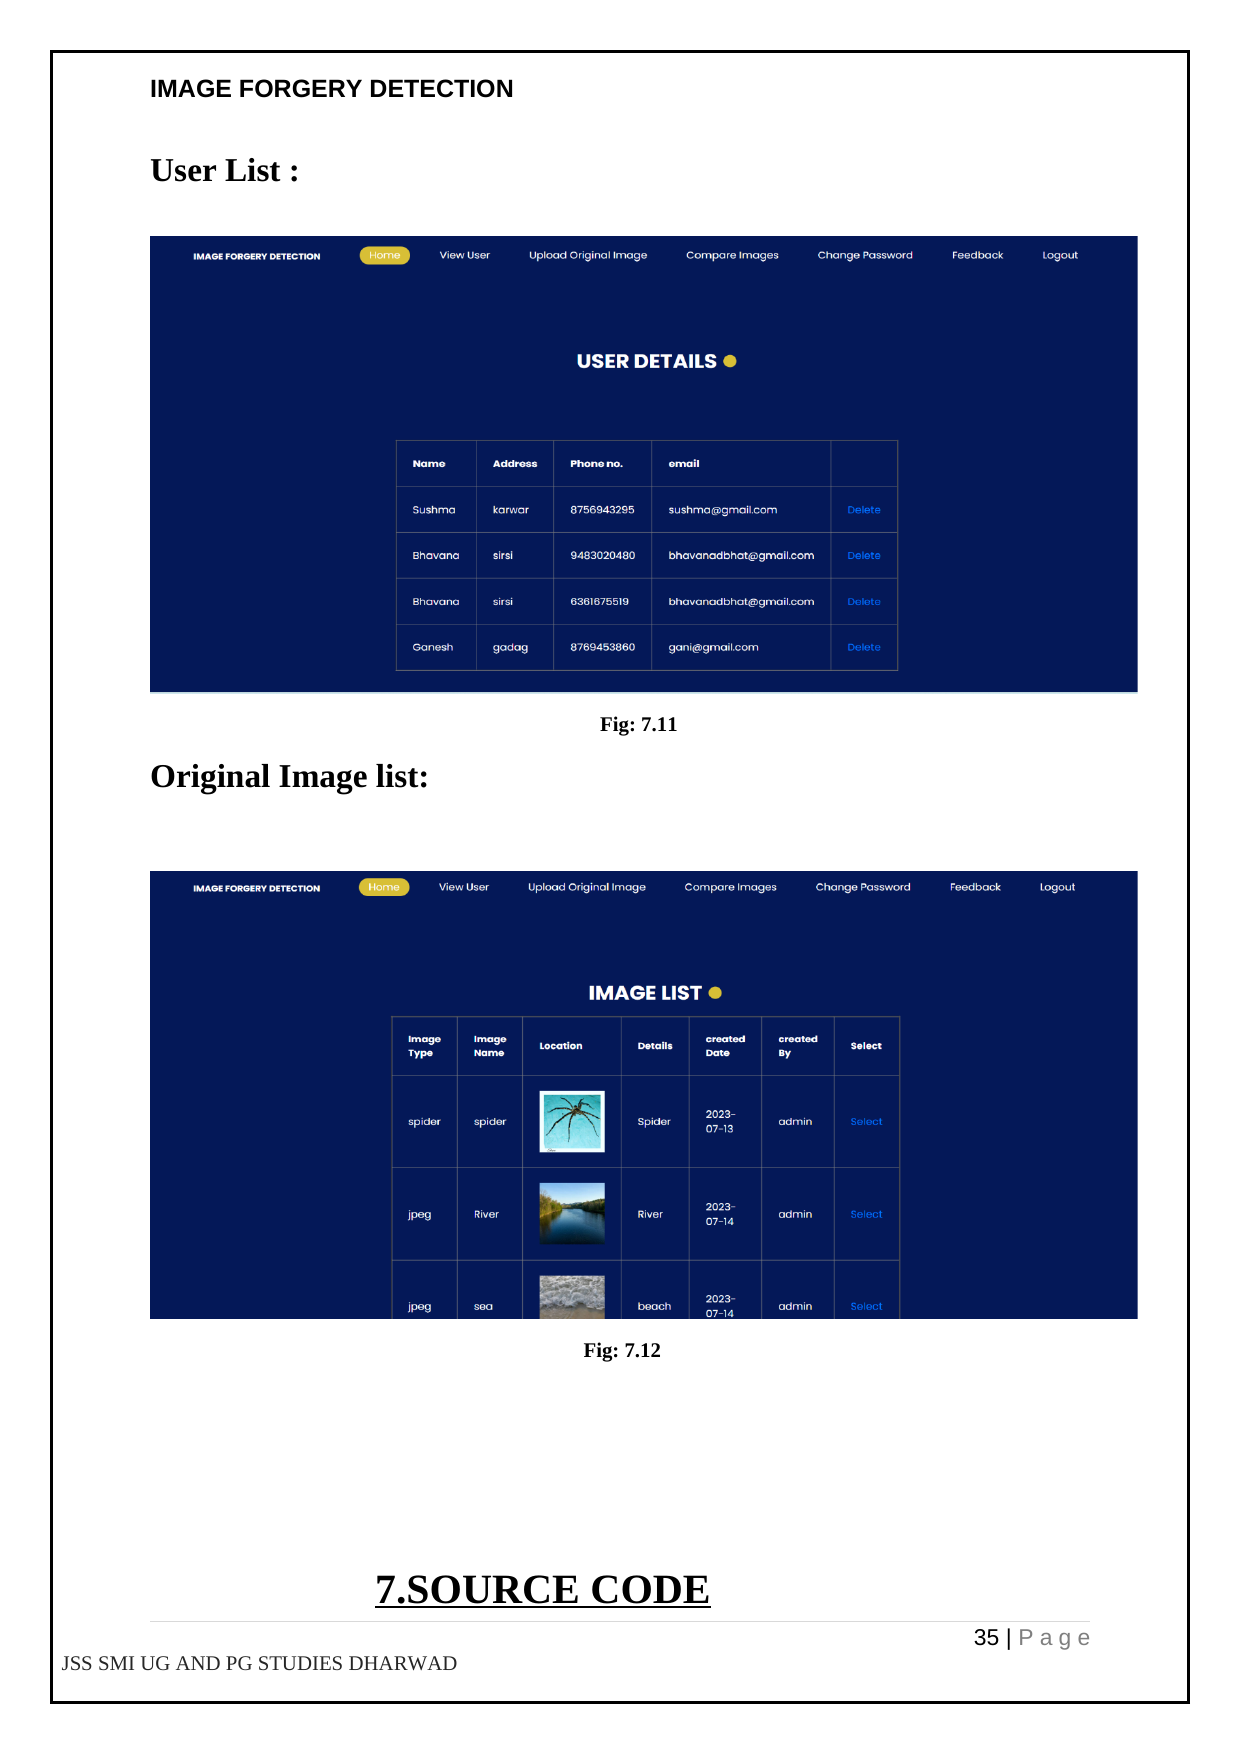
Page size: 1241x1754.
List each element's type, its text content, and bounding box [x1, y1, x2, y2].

picture [150, 871, 1138, 1319]
picture [150, 236, 1138, 694]
text Fig: 7.11 [150, 712, 1090, 736]
text 7.SOURCE CODE [300, 1564, 1090, 1612]
text User List : [150, 150, 1090, 188]
text Original Image list: [150, 756, 1090, 794]
text Fig: 7.12 [150, 1338, 1090, 1362]
